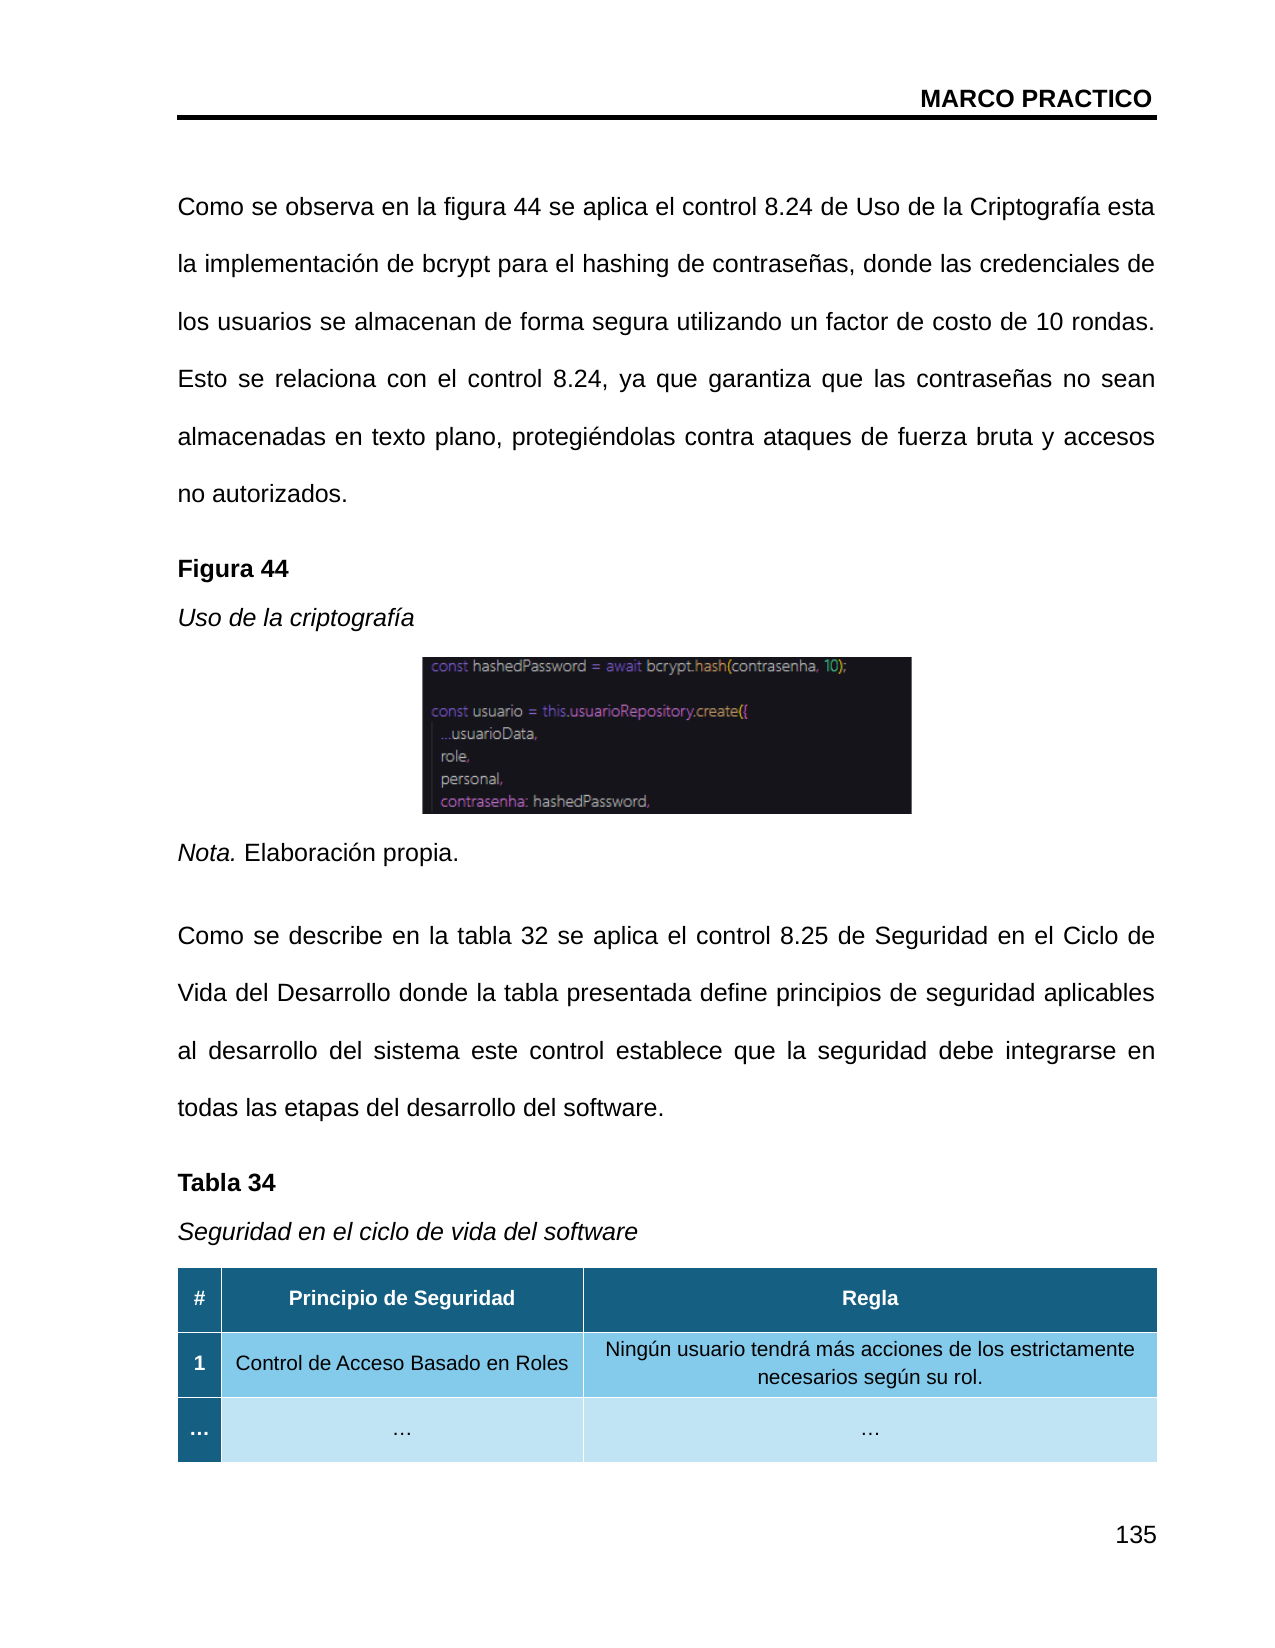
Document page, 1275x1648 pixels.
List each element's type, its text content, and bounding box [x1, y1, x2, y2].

table_cell … [222, 1398, 583, 1462]
table_cell … [584, 1398, 1157, 1462]
table_cell 1 [178, 1333, 221, 1397]
table_cell Control de Acceso Basado en Roles [222, 1333, 583, 1397]
text Uso de la criptografía [177, 603, 1157, 632]
text Como se observa en la figura 44 se aplica el control 8.24 de Uso de la Criptografía esta la implementación de bcrypt para el hashing de contraseñas, donde las credenciales de los usuarios se almacenan de forma segura utilizando un factor de costo de 10 rondas. Esto se relaciona con el control 8.24, ya que garantiza que las contraseñas no sean almacenadas en texto plano, protegiéndolas contra ataques de fuerza bruta y accesos no autorizados. [177, 192, 1157, 508]
text Seguridad en el ciclo de vida del software [177, 1217, 1157, 1246]
text Como se describe en la tabla 32 se aplica el control 8.25 de Seguridad en el Ciclo de Vida del Desarrollo donde la tabla presentada define principios de seguridad aplicables al desarrollo del sistema este control establece que la seguridad debe integrarse en todas las etapas del desarrollo del software. [177, 921, 1157, 1122]
table_cell Ningún usuario tendrá más acciones de los estrictamente necesarios según su rol. [584, 1333, 1157, 1397]
table_header Principio de Seguridad [222, 1268, 583, 1332]
table_cell … [178, 1398, 221, 1462]
text Nota. Elaboración propia. [177, 838, 1157, 867]
table_header Regla [584, 1268, 1157, 1332]
picture [422, 657, 912, 814]
table_header # [178, 1268, 221, 1332]
